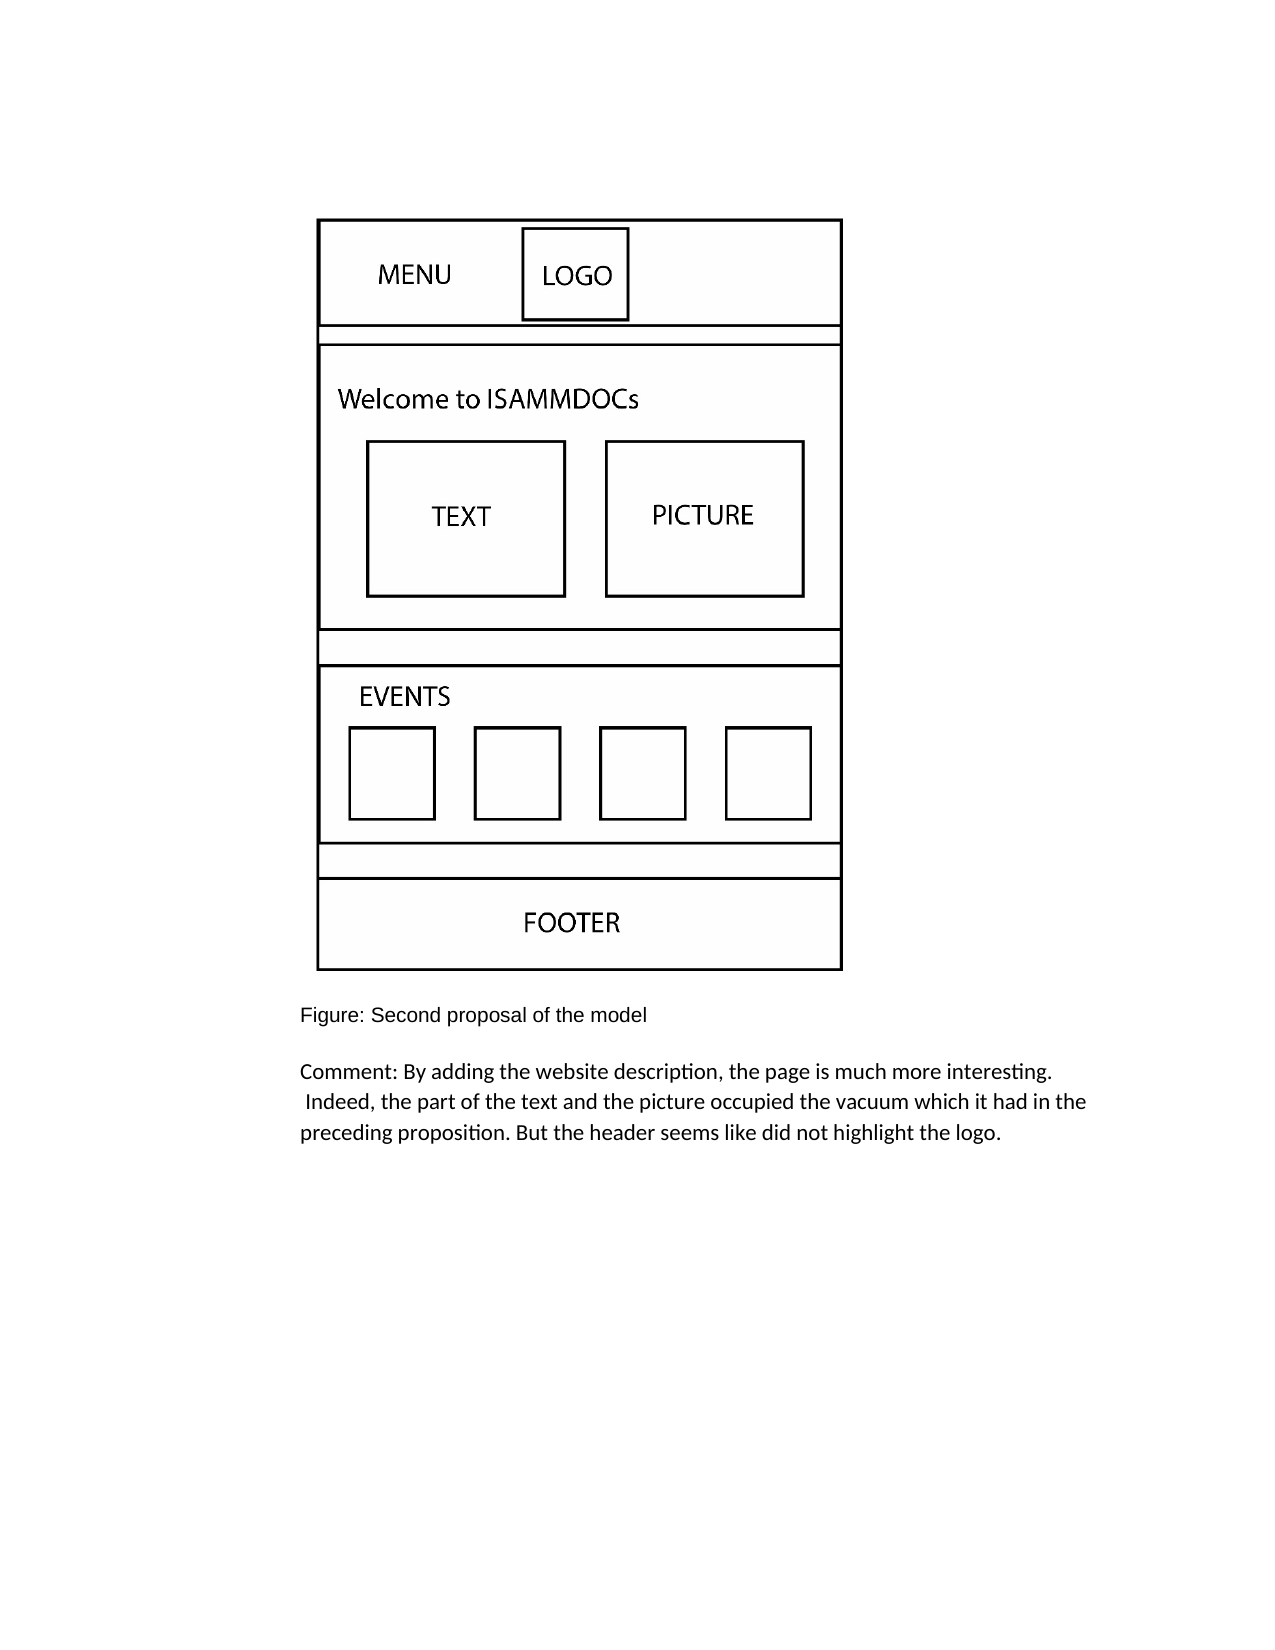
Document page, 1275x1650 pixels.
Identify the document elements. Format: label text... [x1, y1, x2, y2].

picture [297, 191, 870, 1001]
list Indeed, the part of the text and the picture occupied the vacuum which it had in the preceding proposition. But the header seems like did not highlight the logo. [300, 1087, 1125, 1146]
list Comment: By adding the website description, the page is much more interesting. [300, 1057, 1125, 1085]
